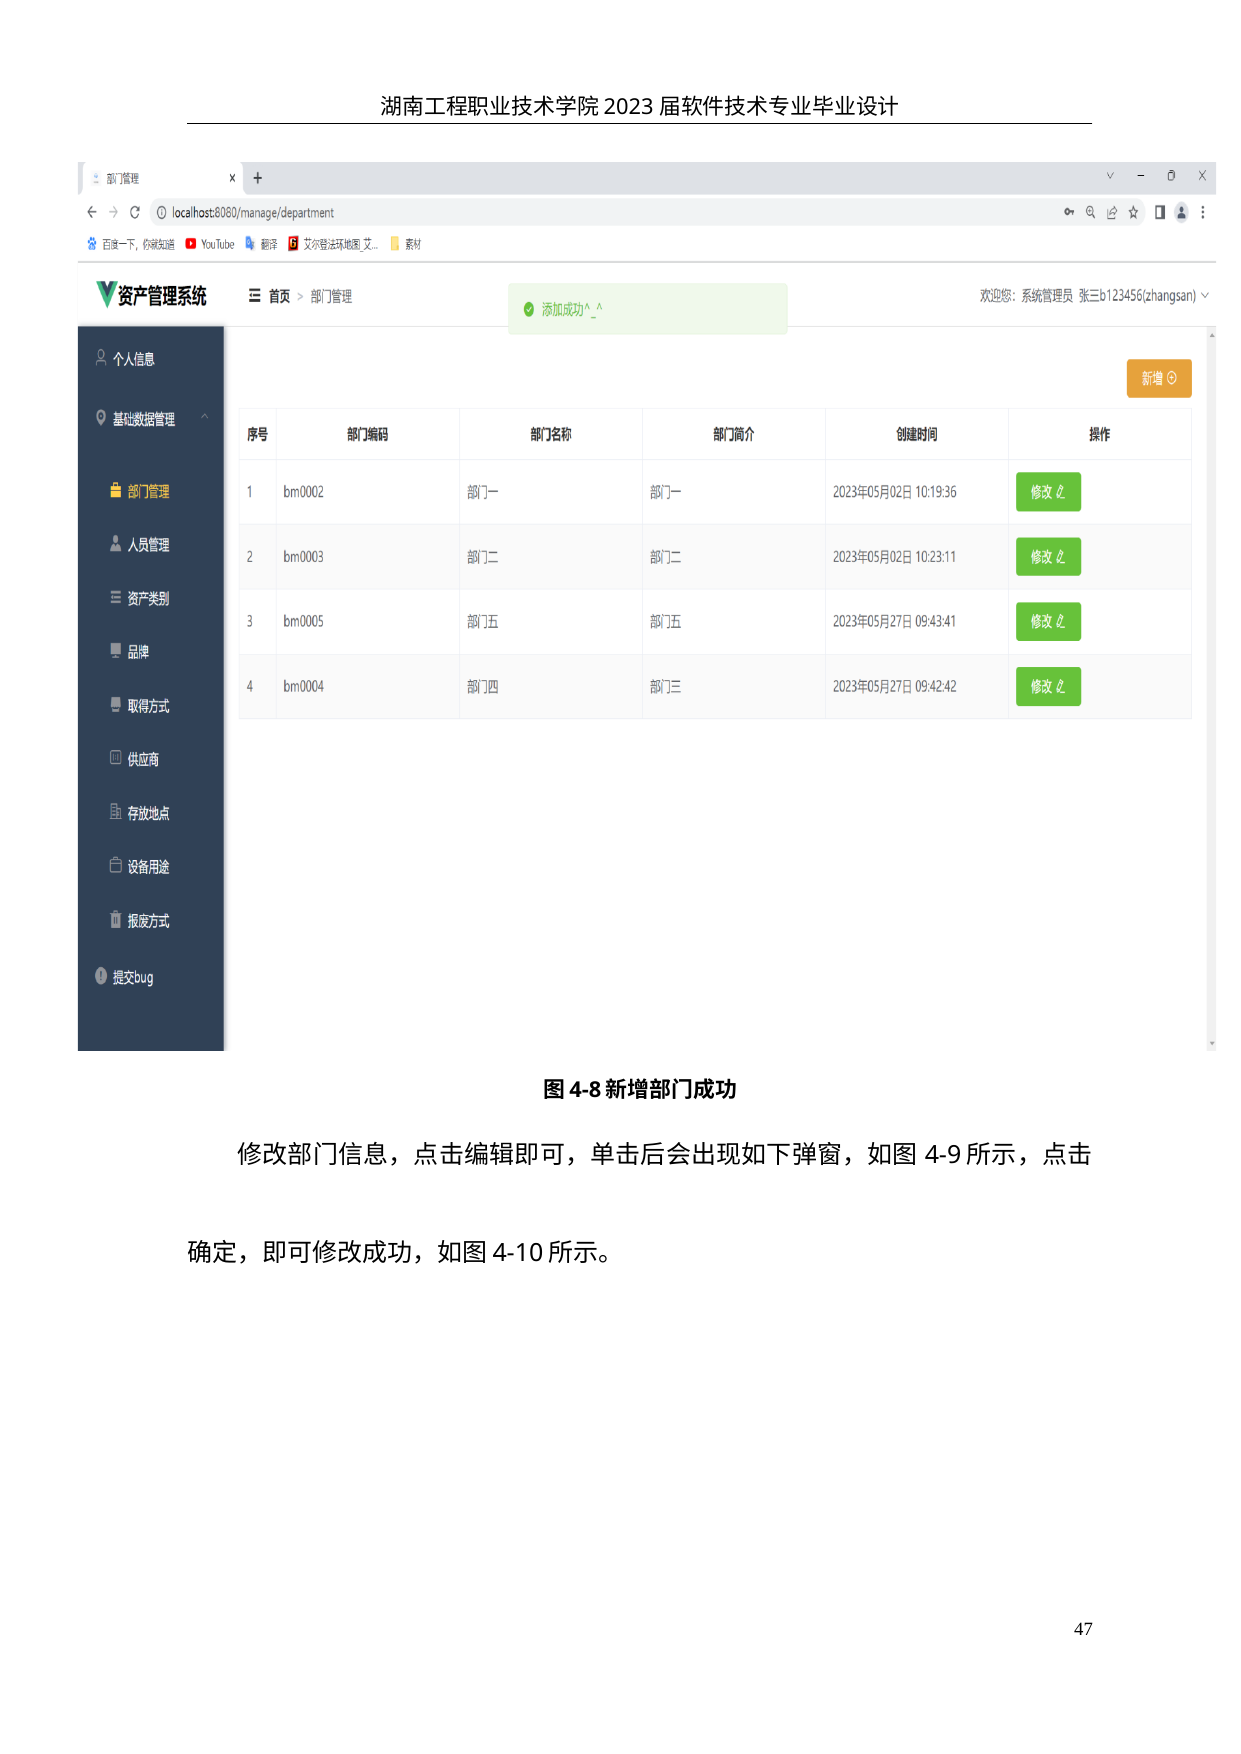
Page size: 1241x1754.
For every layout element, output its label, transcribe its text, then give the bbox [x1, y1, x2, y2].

picture [77, 162, 1217, 1051]
text 修改部门信息，点击编辑即可，单击后会出现如下弹窗，如图4-9所示，点击确定，即可修改成功，如图4-10所示。 [187, 1120, 1092, 1283]
text 图4-8新增部门成功 [187, 1072, 1092, 1104]
